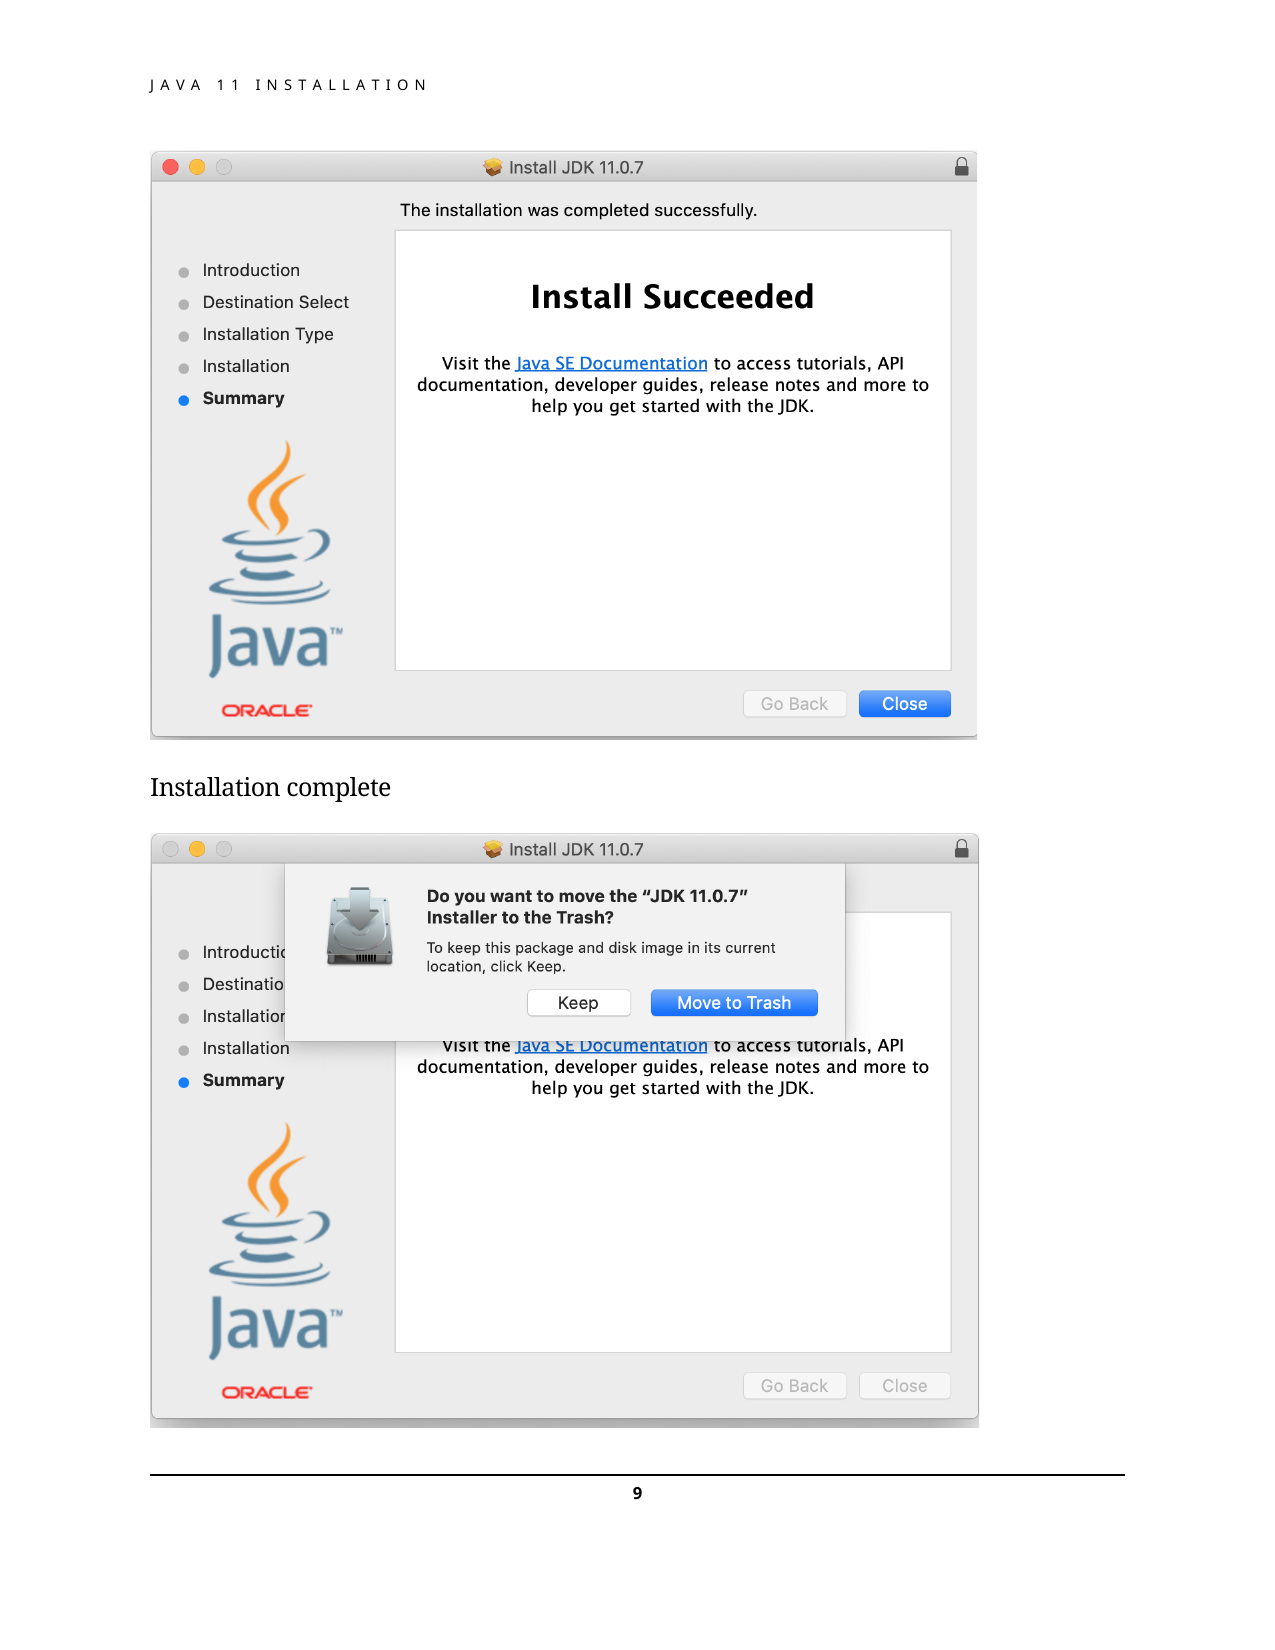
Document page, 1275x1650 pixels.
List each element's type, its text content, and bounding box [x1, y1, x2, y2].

text Installation complete [150, 770, 1125, 804]
picture [150, 150, 978, 740]
picture [150, 833, 980, 1428]
